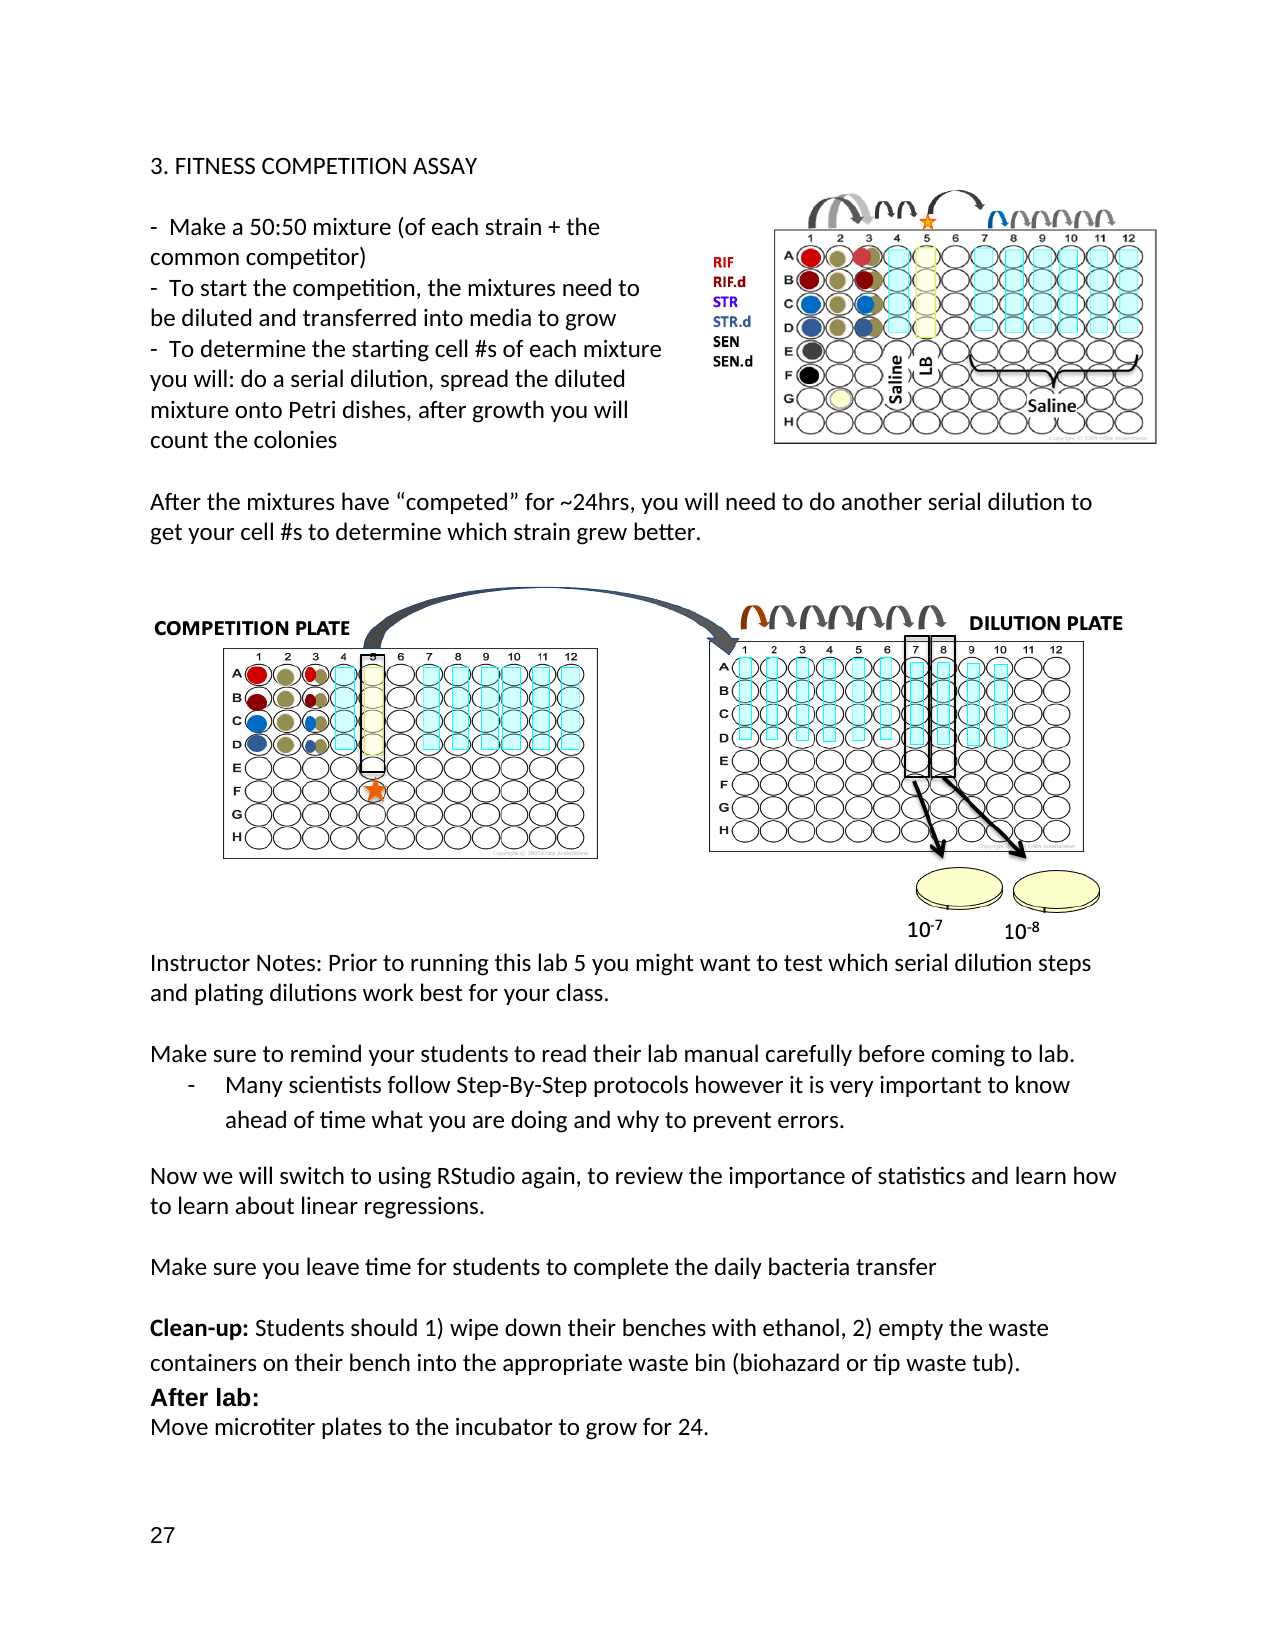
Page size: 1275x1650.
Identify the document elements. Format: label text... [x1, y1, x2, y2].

text Make sure you leave time for students to complete the daily bacteria transfer [150, 1252, 1125, 1282]
text 3. FITNESS COMPETITION ASSAY [150, 150, 1125, 181]
text Instructor Notes: Prior to running this lab 5 you might want to test which serial dilution steps and plating dilutions work best for your class. [150, 947, 1125, 1008]
text After the mixtures have “competed” for ~24hrs, you will need to do another serial dilution to get your cell #s to determine which strain grew better. [150, 486, 1125, 546]
list Move microtiter plates to the incubator to grow for 24. [150, 1411, 1125, 1442]
picture [688, 179, 1177, 454]
text Make sure to remind your students to read their lab manual carefully before coming to lab. [150, 1039, 1125, 1069]
text Now we will switch to using RStudio again, to review the importance of statistics and learn how to learn about linear regressions. [150, 1160, 1125, 1221]
text - Make a 50:50 mixture (of each strain + the common competitor) [150, 211, 688, 272]
text After lab: [150, 1383, 1125, 1411]
list Many scientists follow Step-By-Step protocols however it is very important to know ahead of time what you are doing and why to prevent errors. [187, 1069, 1125, 1135]
list Clean-up: Students should 1) wipe down their benches with ethanol, 2) empty the waste containers on their bench into the appropriate waste bin (biohazard or tip waste tub). [150, 1313, 1125, 1378]
text - To start the competition, the mixtures need to be diluted and transferred into media to grow [150, 272, 688, 333]
text - To determine the starting cell #s of each mixture you will: do a serial dilution, spread the diluted mixture onto Petri dishes, after growth you will count the colonies [150, 333, 1125, 455]
picture [150, 546, 1125, 947]
